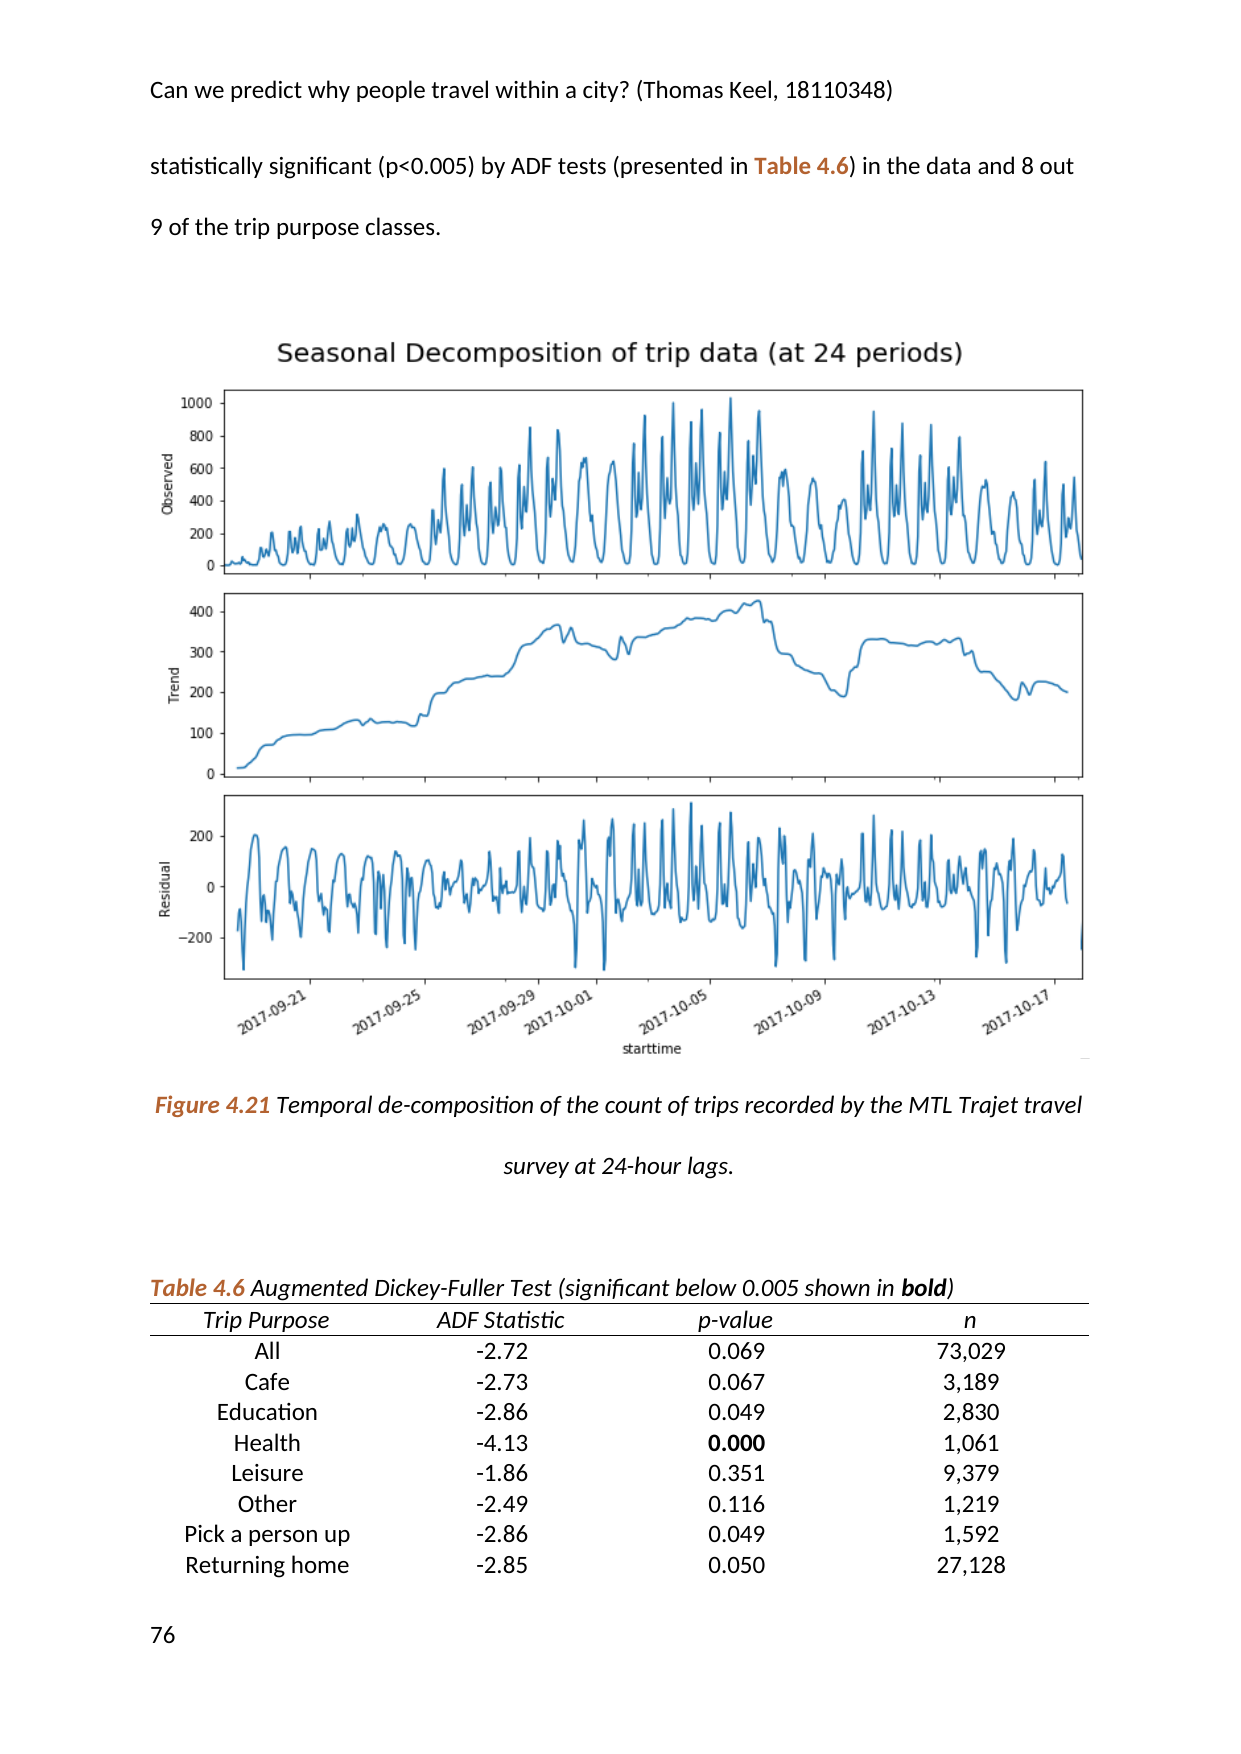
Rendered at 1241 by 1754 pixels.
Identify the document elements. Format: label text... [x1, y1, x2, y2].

table_cell -2.85 [385, 1549, 619, 1580]
table_cell 3,189 [854, 1366, 1088, 1397]
picture [150, 333, 1090, 1059]
table_cell -4.13 [385, 1427, 619, 1458]
table_cell 0.069 [619, 1336, 854, 1366]
table_header n [854, 1304, 1088, 1334]
text Table 4.6 Augmented Dickey-Fuller Test (significant below 0.005 shown in bold) [150, 1272, 1090, 1303]
table_cell -2.72 [385, 1336, 619, 1366]
table_cell 0.000 [619, 1427, 854, 1458]
table_cell 0.351 [619, 1458, 854, 1488]
table_cell -2.86 [385, 1519, 619, 1549]
table_cell 0.116 [619, 1488, 854, 1519]
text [150, 150, 1090, 242]
table_cell 9,379 [854, 1458, 1088, 1488]
table_cell 1,061 [854, 1427, 1088, 1458]
table_cell Leisure [150, 1458, 384, 1488]
table_cell -1.86 [385, 1458, 619, 1488]
table_cell 0.049 [619, 1519, 854, 1549]
text Figure 4.21 Temporal de-composition of the count of trips recorded by the MTL Trajet travel survey at 24-hour lags. [150, 1089, 1090, 1181]
table_cell Health [150, 1427, 384, 1458]
table_cell Other [150, 1488, 384, 1519]
table_cell Education [150, 1397, 384, 1427]
table_cell 0.049 [619, 1397, 854, 1427]
table_cell Cafe [150, 1366, 384, 1397]
table_header Trip Purpose [150, 1304, 384, 1334]
table_cell 27,128 [854, 1549, 1088, 1580]
table_cell Pick a person up [150, 1519, 384, 1549]
table_cell 0.050 [619, 1549, 854, 1580]
table_cell -2.49 [385, 1488, 619, 1519]
table_cell Returning home [150, 1549, 384, 1580]
table_cell 73,029 [854, 1336, 1088, 1366]
table_header ADF Statistic [385, 1304, 619, 1334]
table_cell 0.067 [619, 1366, 854, 1397]
table_cell 1,219 [854, 1488, 1088, 1519]
table_cell 2,830 [854, 1397, 1088, 1427]
table_header p-value [619, 1304, 854, 1334]
table_cell -2.73 [385, 1366, 619, 1397]
table_cell 1,592 [854, 1519, 1088, 1549]
table_cell -2.86 [385, 1397, 619, 1427]
table_cell All [150, 1336, 384, 1366]
